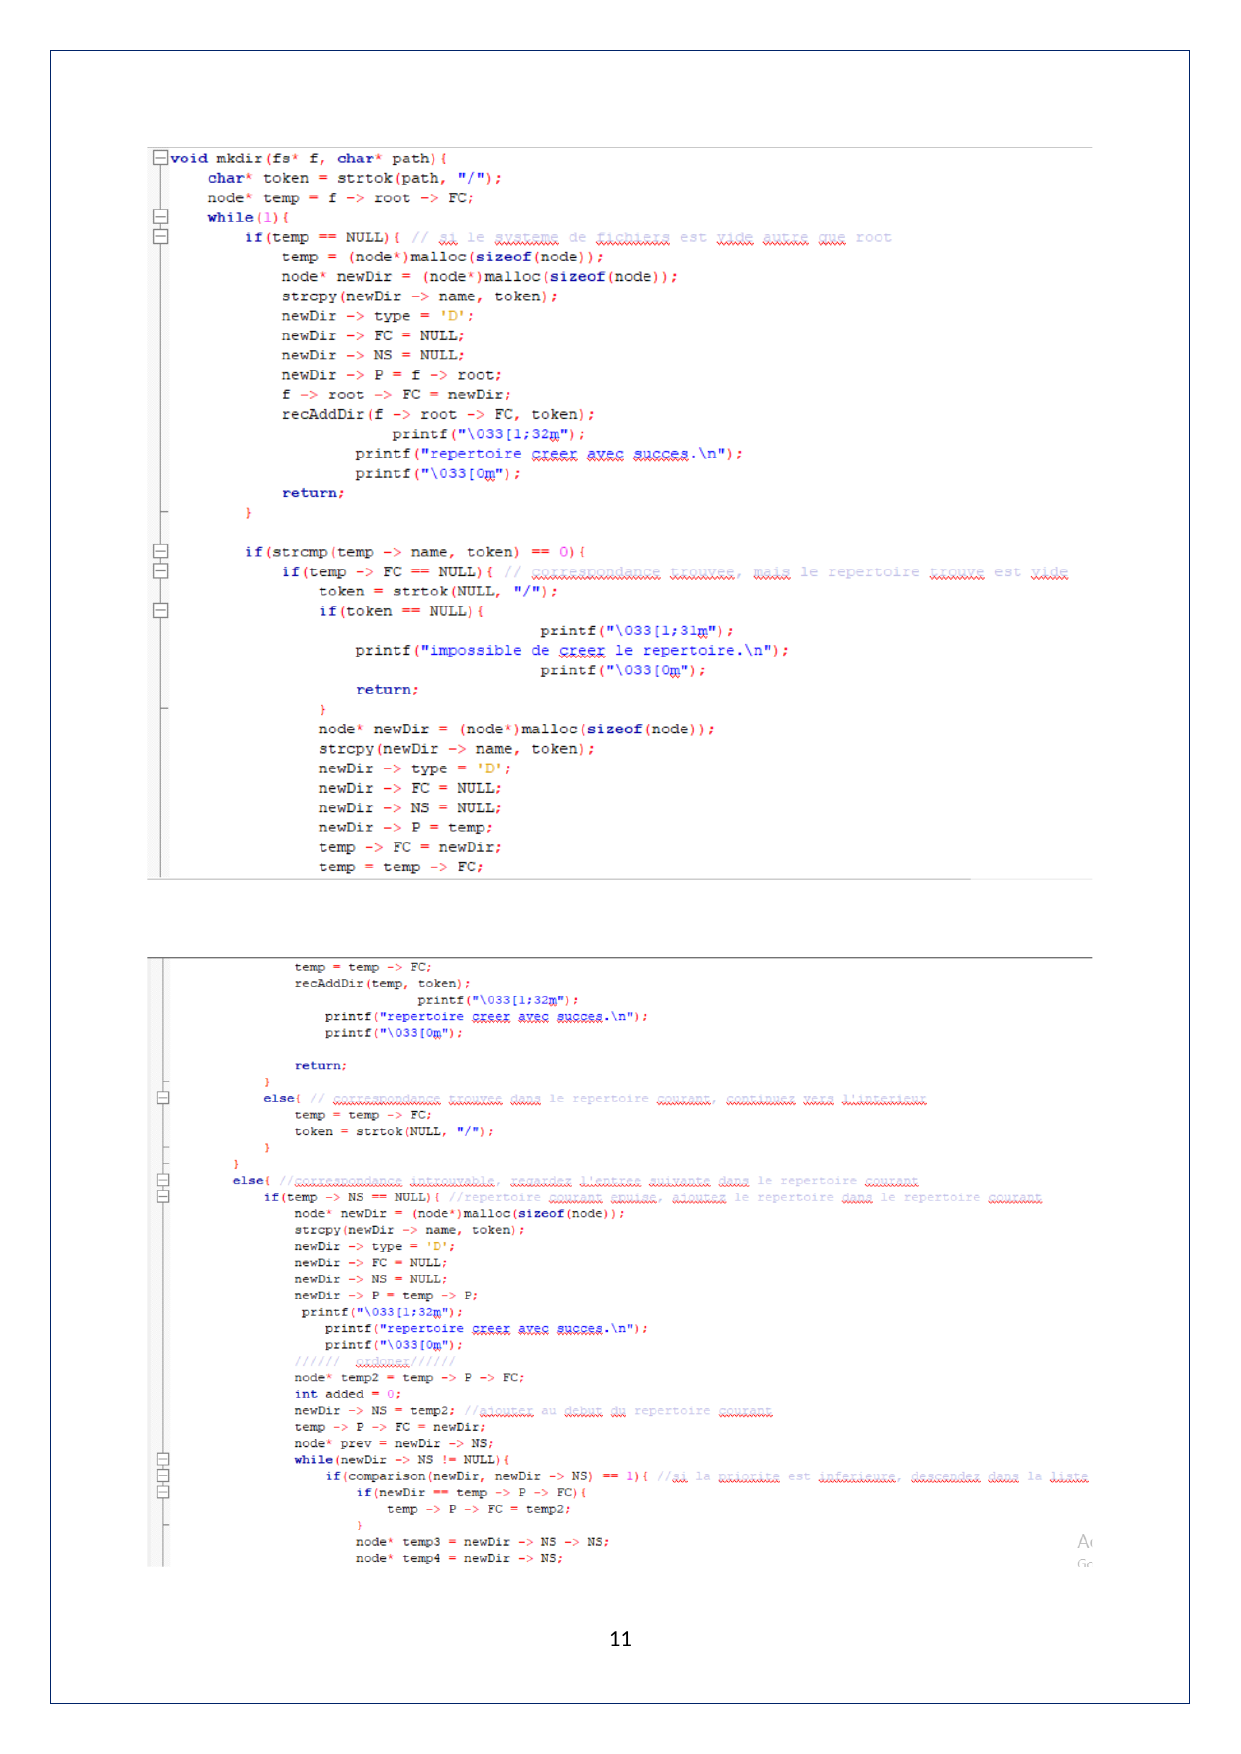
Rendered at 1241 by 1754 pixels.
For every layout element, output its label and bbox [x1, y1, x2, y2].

picture [147, 147, 1093, 880]
picture [147, 957, 1093, 1567]
